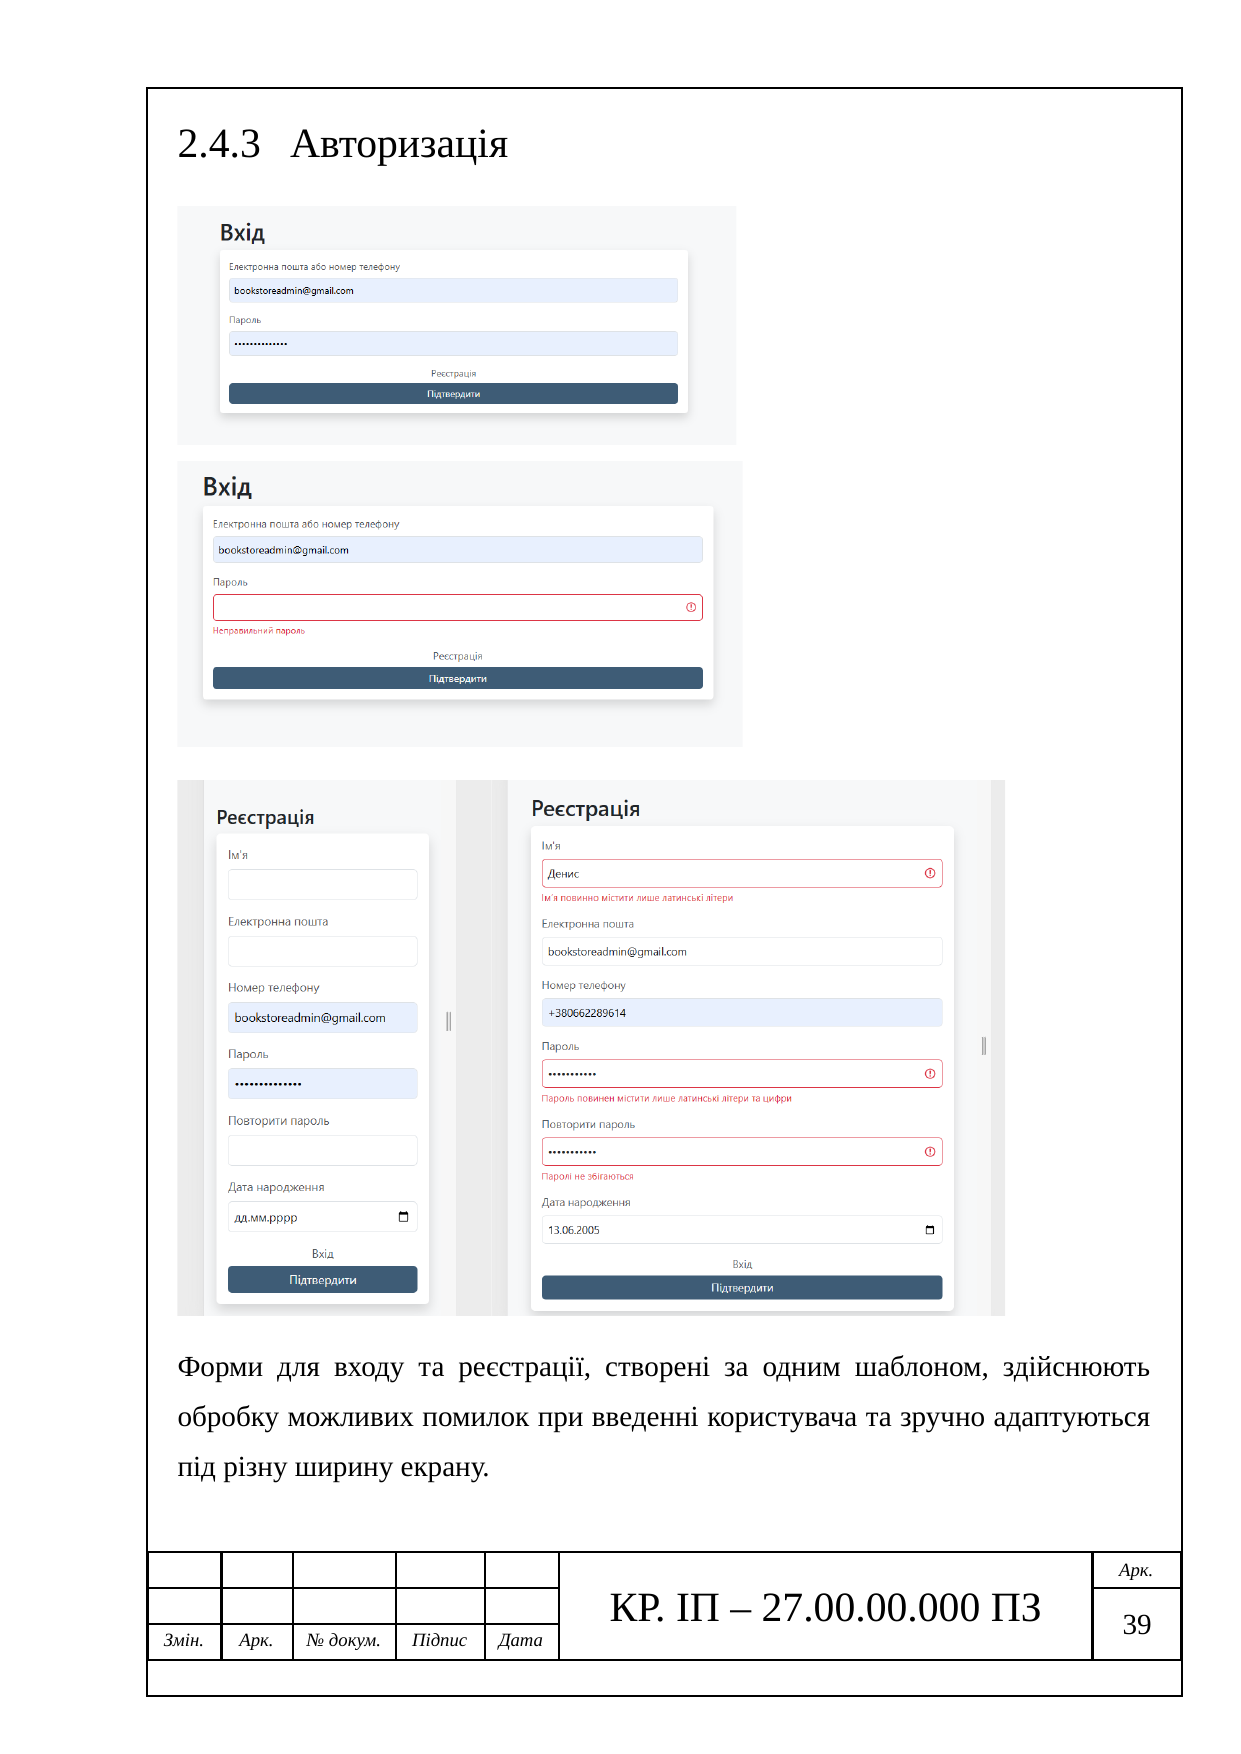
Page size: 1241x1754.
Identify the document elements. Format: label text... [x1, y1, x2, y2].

subtitle Авторизація [177, 118, 1152, 166]
picture [177, 780, 1006, 1316]
picture [177, 461, 743, 747]
text Форми для входу та реєстрації, створені за одним шаблоном, здійснюють обробку можливих помилок при введенні користувача та зручно адаптуються під різну ширину екрану. [177, 1349, 1152, 1483]
picture [177, 206, 737, 445]
